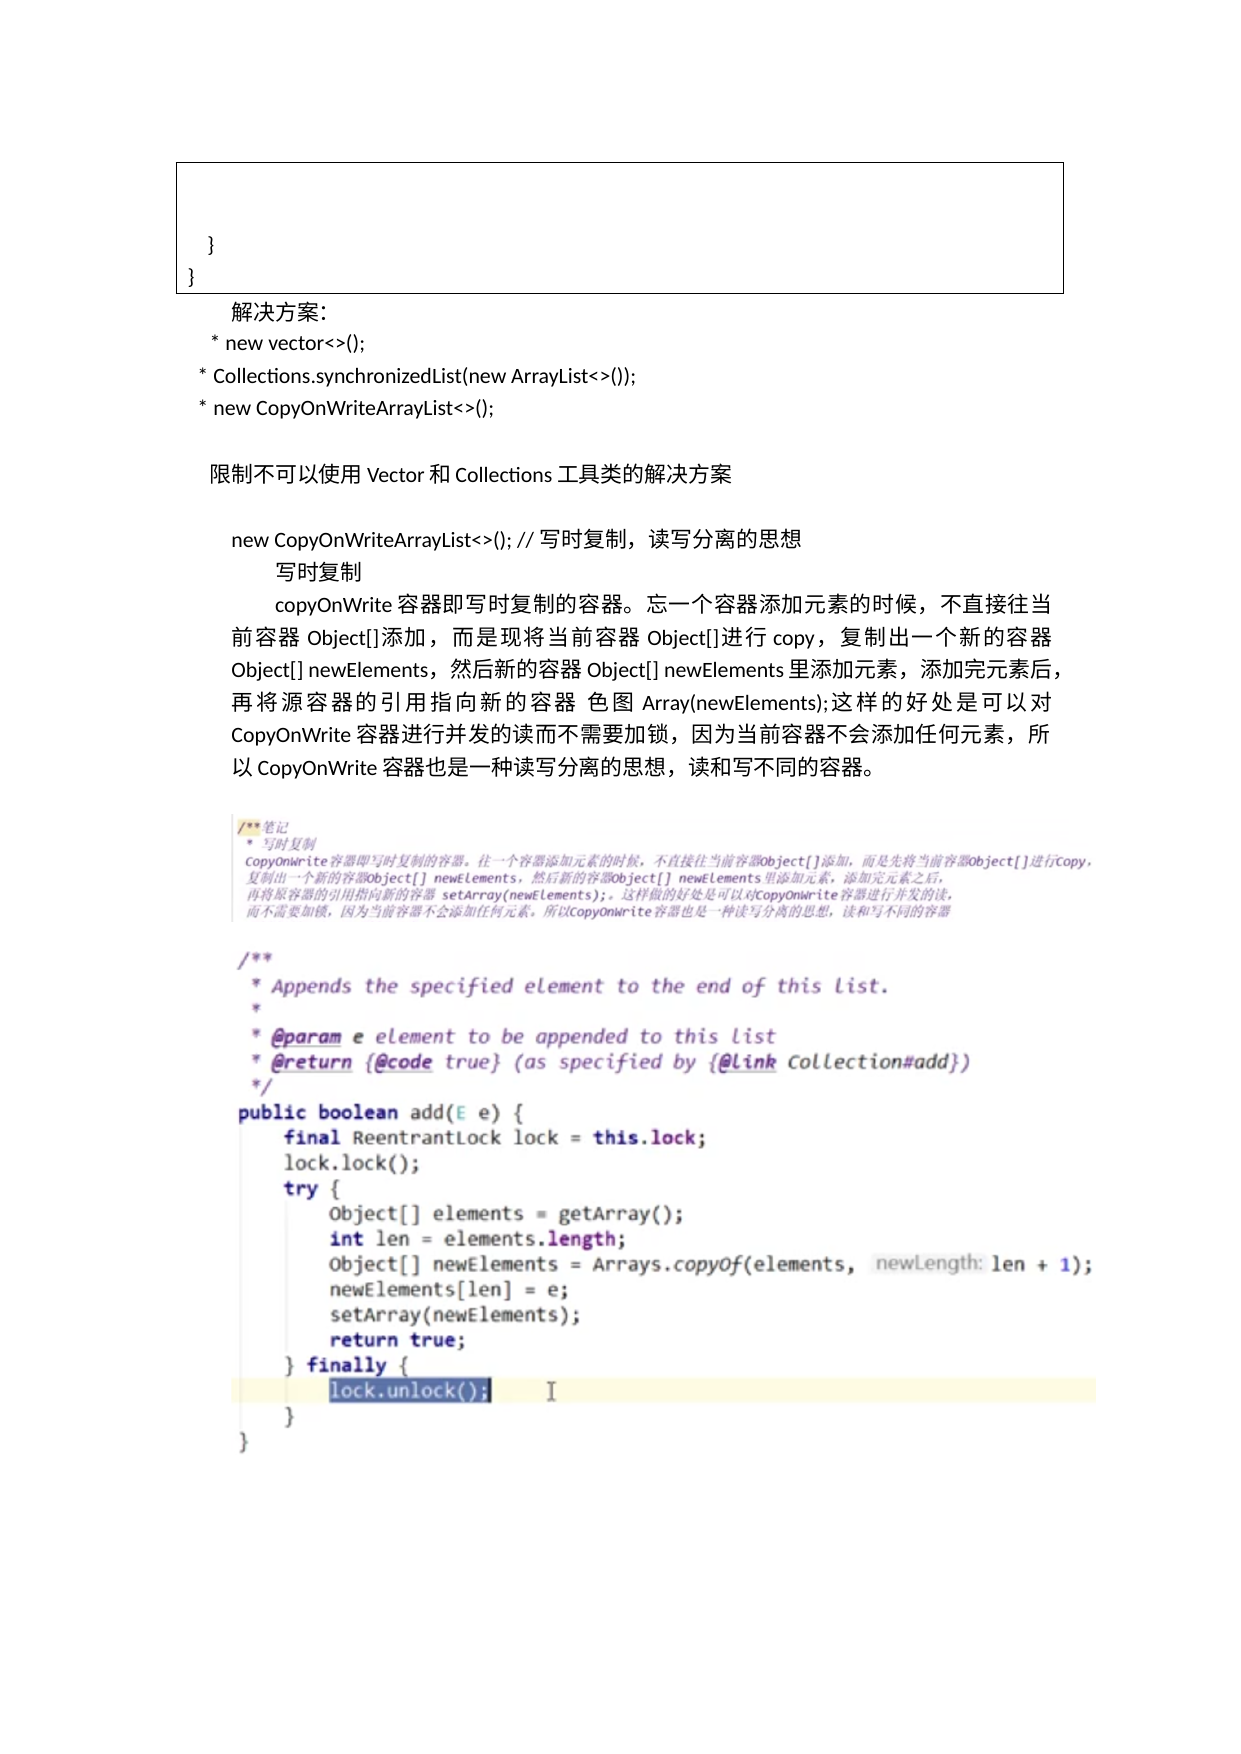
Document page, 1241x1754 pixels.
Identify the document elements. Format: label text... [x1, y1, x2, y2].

text * new CopyOnWriteArrayList<>(); [187, 392, 1053, 424]
picture [231, 814, 1096, 922]
text copyOnWrite容器即写时复制的容器。忘一个容器添加元素的时候，不直接往当前容器Object[]添加，而是现将当前容器Object[]进行copy，复制出一个新的容器Object[] newElements，然后新的容器Object[] newElements里添加元素，添加完元素后，再将源容器的引用指向新的容器 色图Array(newElements);这样的好处是可以对CopyOnWrite容器进行并发的读而不需要加锁，因为当前容器不会添加任何元素，所以CopyOnWrite容器也是一种读写分离的思想，读和写不同的容器。 [231, 587, 1053, 782]
text * Collections.synchronizedList(new ArrayList<>()); [187, 359, 1053, 392]
text 限制不可以使用Vector和Collections工具类的解决方案 [187, 457, 1053, 489]
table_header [177, 163, 1063, 293]
text 写时复制 [231, 554, 1053, 587]
text * new vector<>(); [187, 327, 1053, 359]
text 解决方案： [187, 294, 1053, 327]
text new CopyOnWriteArrayList<>(); // 写时复制，读写分离的思想 [187, 522, 1053, 554]
picture [231, 944, 1096, 1456]
